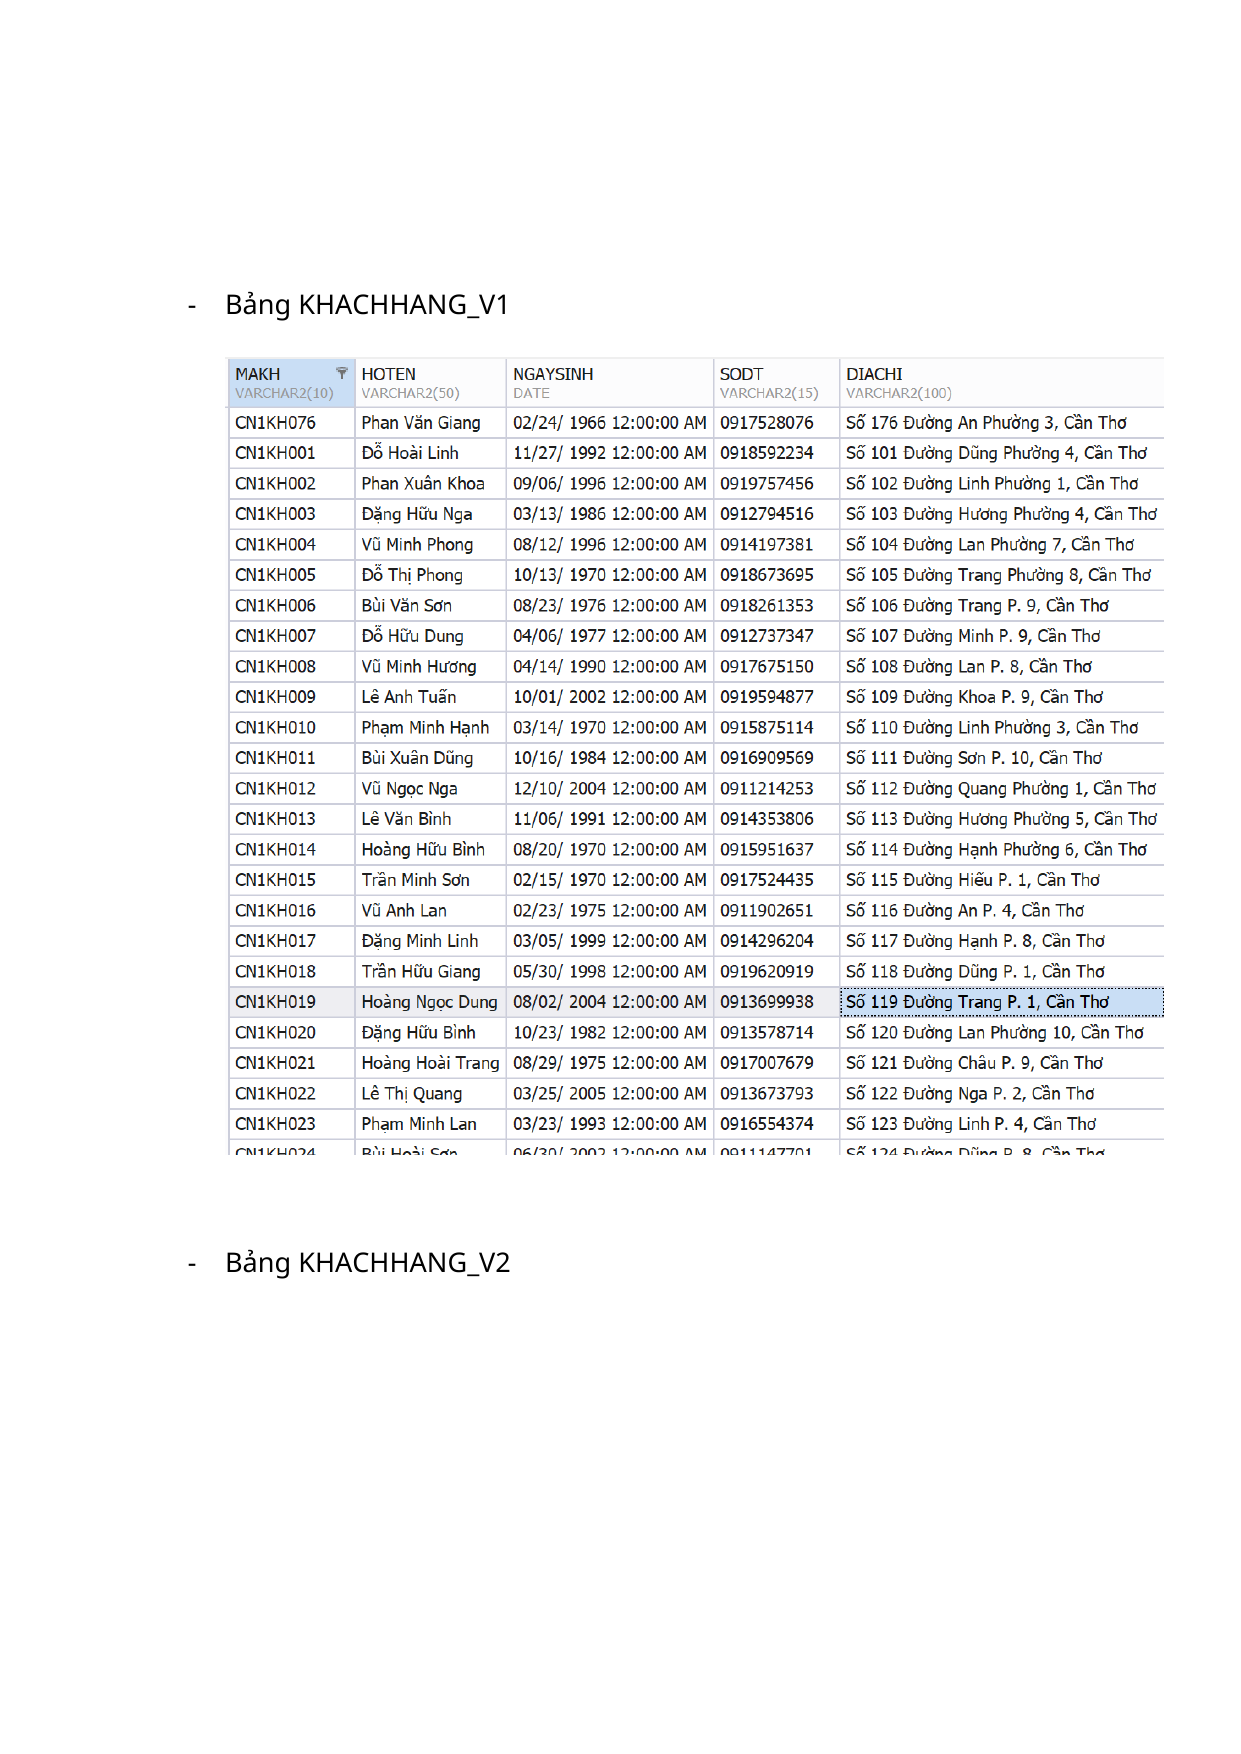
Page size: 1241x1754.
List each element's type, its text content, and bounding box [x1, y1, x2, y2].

list Bảng KHACHHANG_V2 [187, 1243, 1090, 1280]
list Bảng KHACHHANG_V1 [187, 285, 1090, 322]
picture [225, 357, 1164, 1155]
